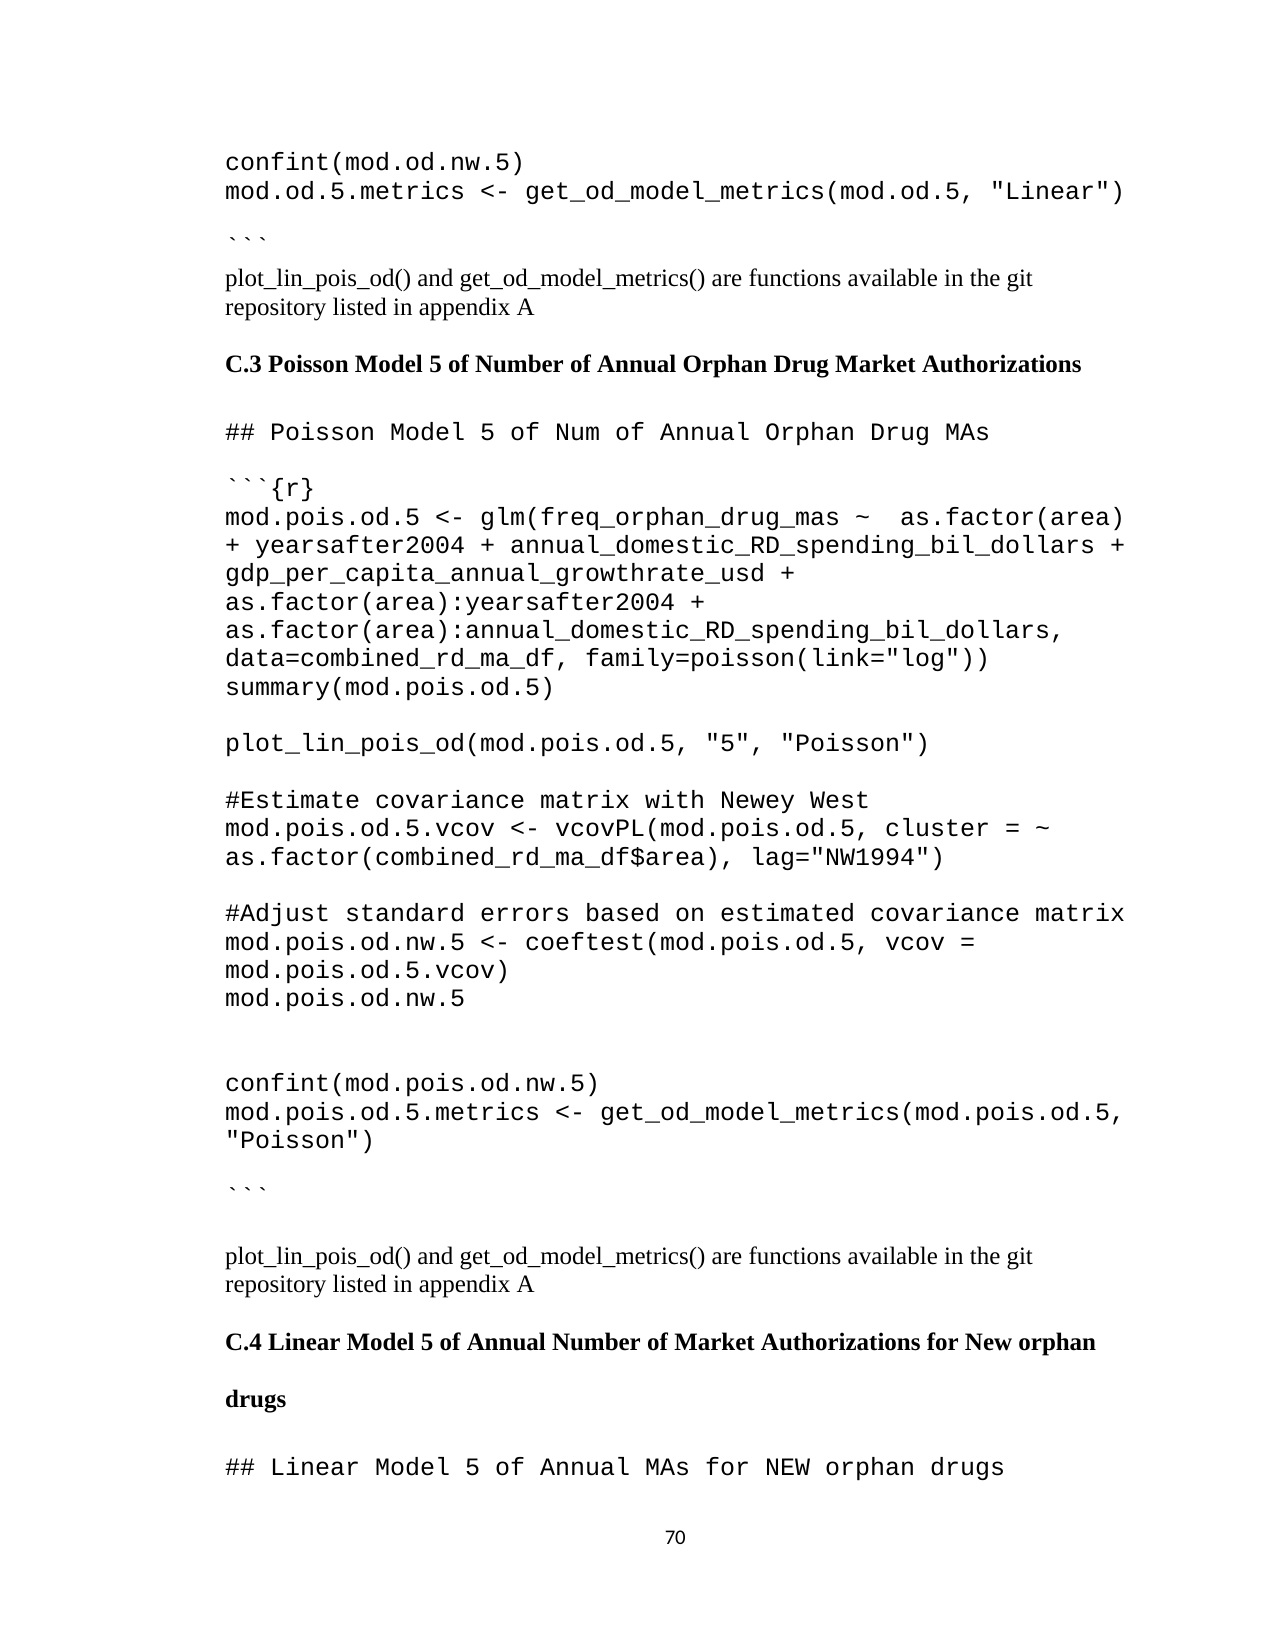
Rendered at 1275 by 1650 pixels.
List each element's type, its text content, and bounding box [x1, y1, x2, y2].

text ``` [225, 235, 1125, 263]
text #Adjust standard errors based on estimated covariance matrix [225, 901, 1125, 929]
text ```{r} [225, 476, 1125, 504]
text mod.od.5.metrics <- get_od_model_metrics(mod.od.5, "Linear") [225, 178, 1125, 207]
text mod.pois.od.5 <- glm(freq_orphan_drug_mas ~ as.factor(area) + yearsafter2004 + annual_domestic_RD_spending_bil_dollars + gdp_per_capita_annual_growthrate_usd + as.factor(area):yearsafter2004 + as.factor(area):annual_domestic_RD_spending_bil_dollars, data=combined_rd_ma_df, family=poisson(link="log")) [225, 504, 1125, 674]
text confint(mod.pois.od.nw.5) [225, 1071, 1125, 1099]
text ``` [225, 1184, 1125, 1212]
text summary(mod.pois.od.5) [225, 674, 1125, 702]
text plot_lin_pois_od(mod.pois.od.5, "5", "Poisson") [225, 731, 1125, 759]
text mod.pois.od.nw.5 <- coeftest(mod.pois.od.5, vcov = mod.pois.od.5.vcov) [225, 929, 1125, 986]
text C.3 Poisson Model 5 of Number of Annual Orphan Drug Market Authorizations [225, 349, 1125, 378]
text plot_lin_pois_od() and get_od_model_metrics() are functions available in the git repository listed in appendix A [225, 263, 1125, 321]
text #Estimate covariance matrix with Newey West [225, 787, 1125, 816]
text mod.pois.od.nw.5 [225, 986, 1125, 1014]
text confint(mod.od.nw.5) [225, 150, 1125, 178]
text mod.pois.od.5.metrics <- get_od_model_metrics(mod.pois.od.5, "Poisson") [225, 1099, 1125, 1156]
text ## Poisson Model 5 of Num of Annual Orphan Drug MAs [225, 419, 1125, 447]
text mod.pois.od.5.vcov <- vcovPL(mod.pois.od.5, cluster = ~ as.factor(combined_rd_ma_df$area), lag="NW1994") [225, 816, 1125, 872]
text plot_lin_pois_od() and get_od_model_metrics() are functions available in the git repository listed in appendix A [225, 1241, 1125, 1298]
text ## Linear Model 5 of Annual MAs for NEW orphan drugs [225, 1454, 1125, 1482]
text C.4 Linear Model 5 of Annual Number of Market Authorizations for New orphan drugs [225, 1327, 1125, 1413]
